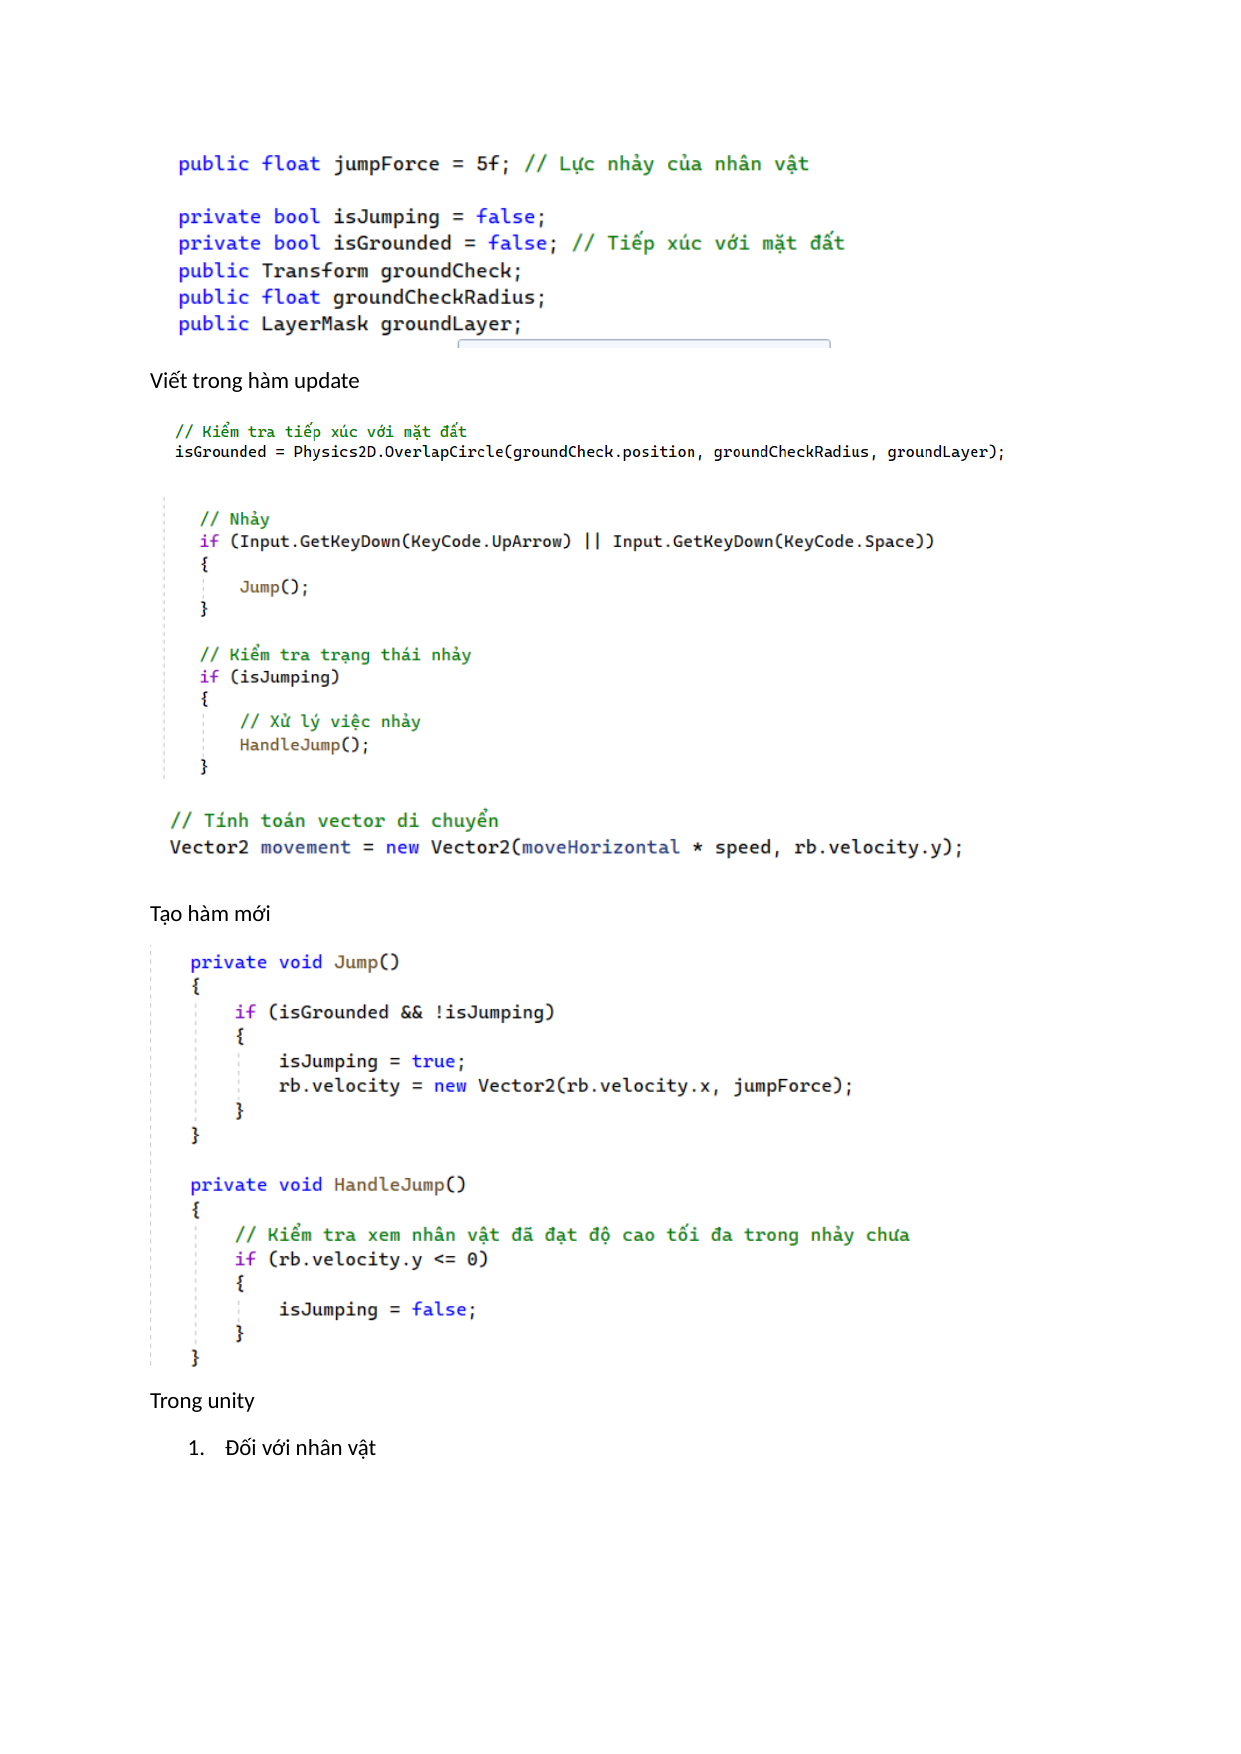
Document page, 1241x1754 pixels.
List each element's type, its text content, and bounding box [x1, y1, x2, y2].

text Tạo hàm mới [150, 899, 1090, 927]
picture [150, 150, 921, 348]
picture [150, 413, 1091, 476]
text Trong unity [150, 1386, 1090, 1414]
picture [150, 494, 1091, 779]
picture [150, 797, 1091, 880]
list Đối với nhân vật [187, 1433, 1090, 1461]
picture [150, 945, 1091, 1368]
text Viết trong hàm update [150, 366, 1090, 394]
